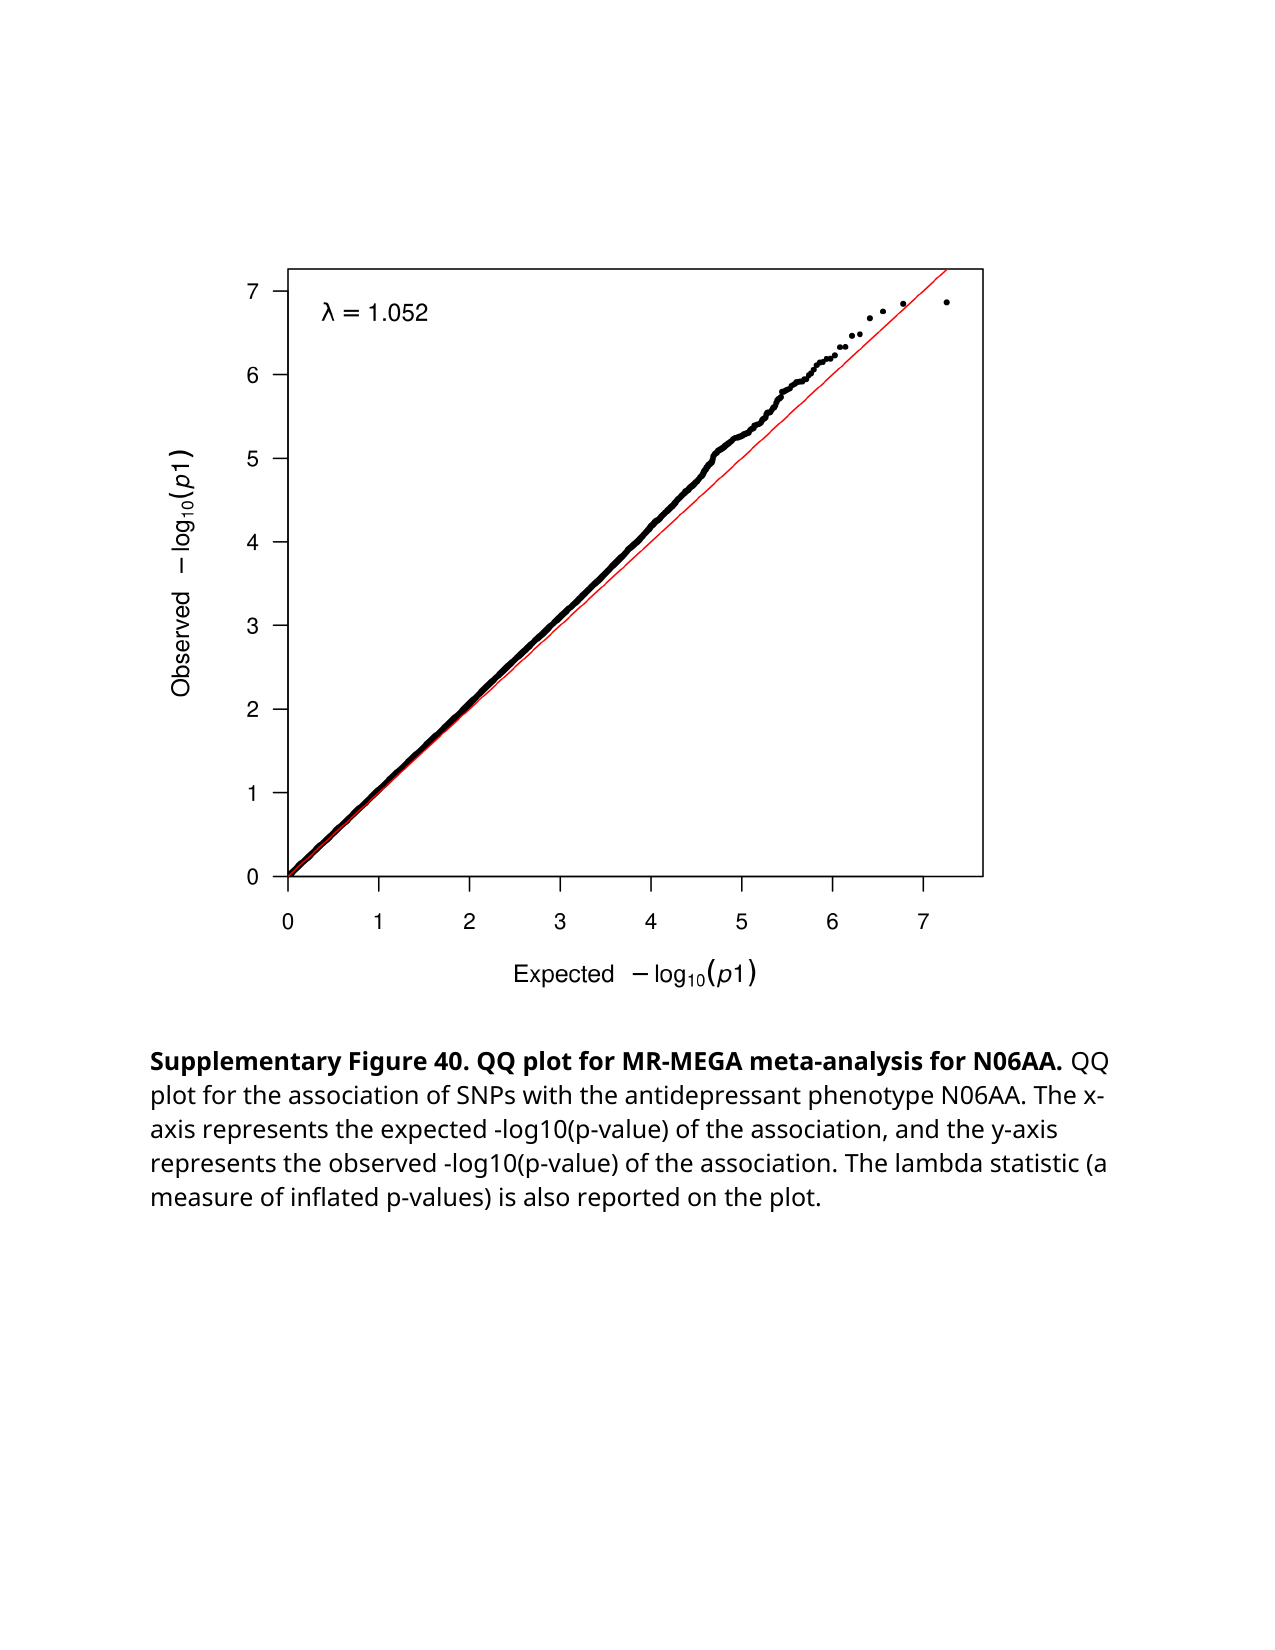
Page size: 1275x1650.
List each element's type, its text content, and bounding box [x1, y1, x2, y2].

picture [168, 150, 1044, 1025]
text Supplementary Figure 40. QQ plot for MR-MEGA meta-analysis for N06AA. QQ plot for the association of SNPs with the antidepressant phenotype N06AA. The x-axis represents the expected -log10(p-value) of the association, and the y-axis represents the observed -log10(p-value) of the association. The lambda statistic (a measure of inflated p-values) is also reported on the plot. [150, 1044, 1125, 1214]
